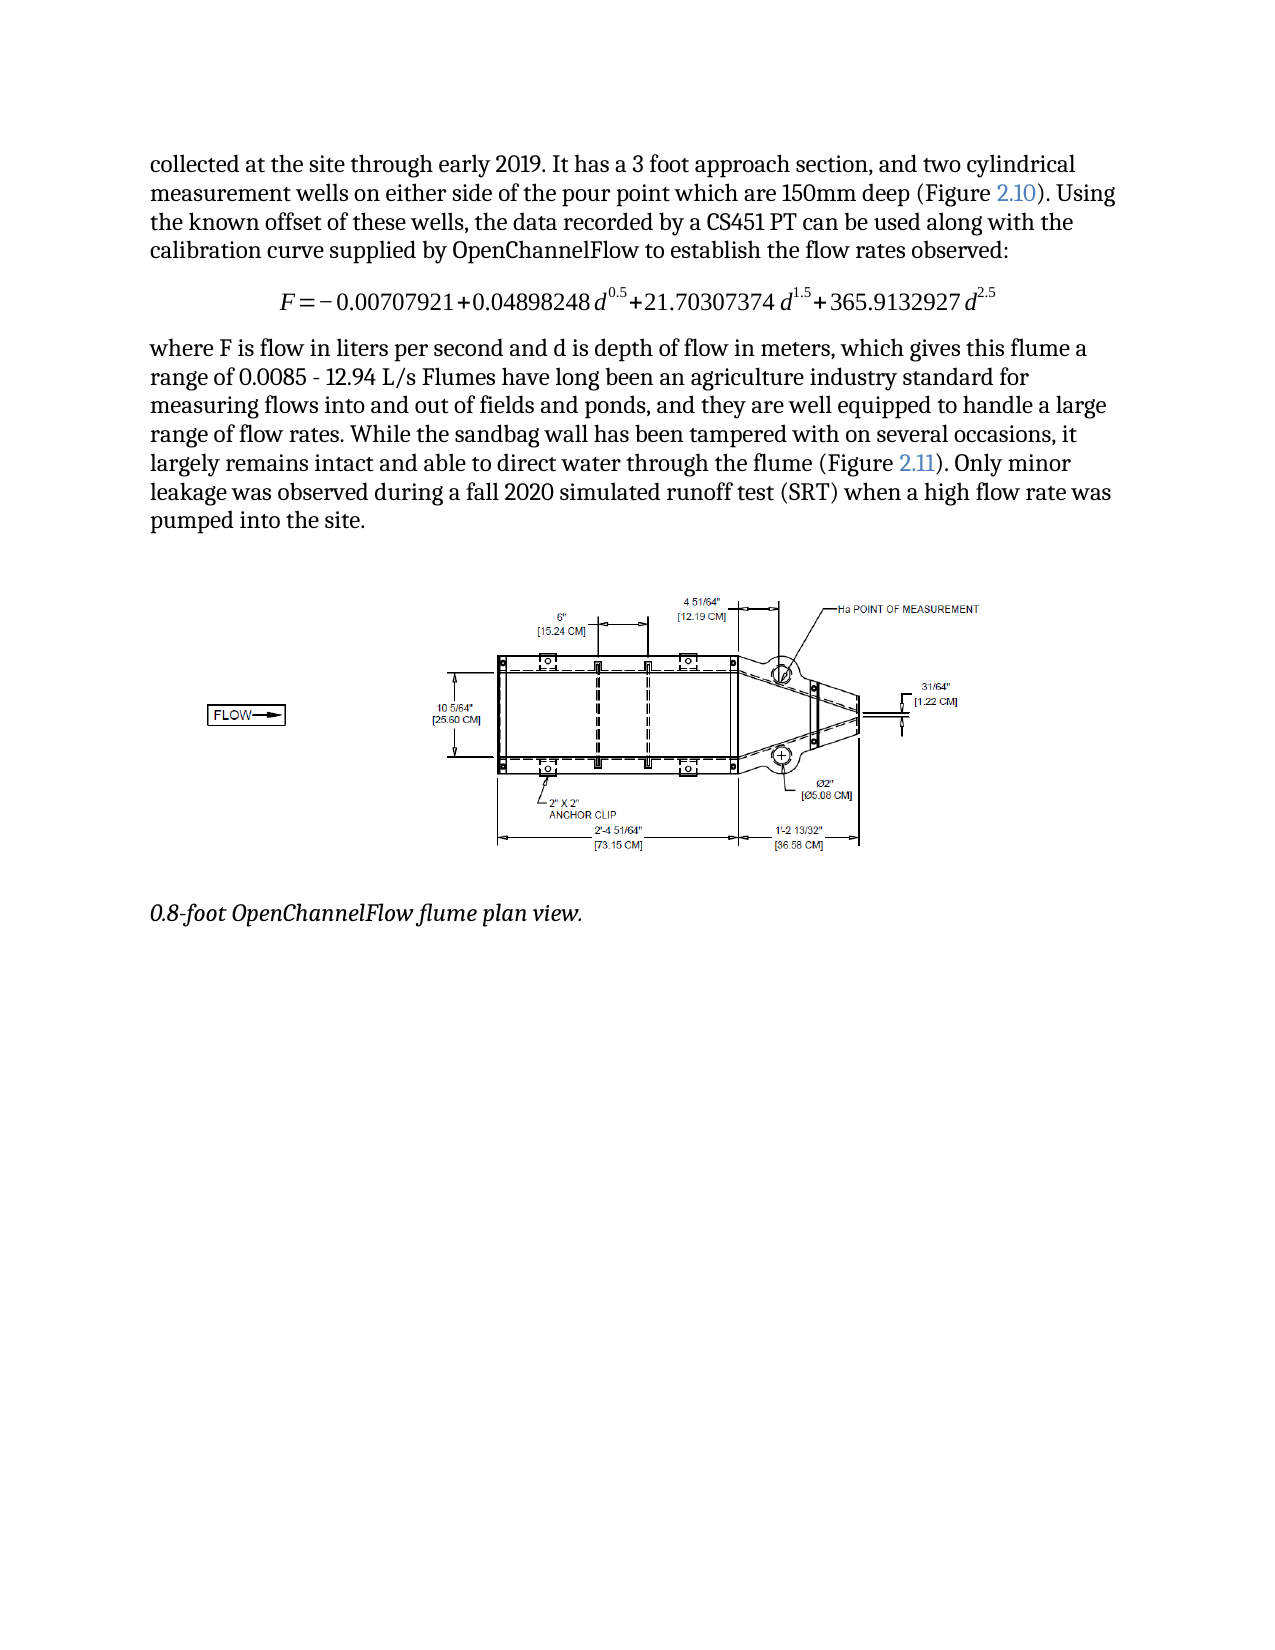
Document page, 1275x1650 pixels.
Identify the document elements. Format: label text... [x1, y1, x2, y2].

text where F is flow in liters per second and d is depth of flow in meters, which gives this flume a range of 0.0085 - 12.94 L/s Flumes have long been an agriculture industry standard for measuring flows into and out of fields and ponds, and they are well equipped to handle a large range of flow rates. While the sandbag wall has been tampered with on several occasions, it largely remains intact and able to direct water through the flume (Figure 2.11). Only minor leakage was observed during a fall 2020 simulated runoff test (SRT) when a high flow rate was pumped into the site. [150, 334, 1125, 535]
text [150, 150, 1125, 265]
picture [168, 553, 1044, 879]
text 0.8-foot OpenChannelFlow flume plan view. [150, 899, 1125, 928]
